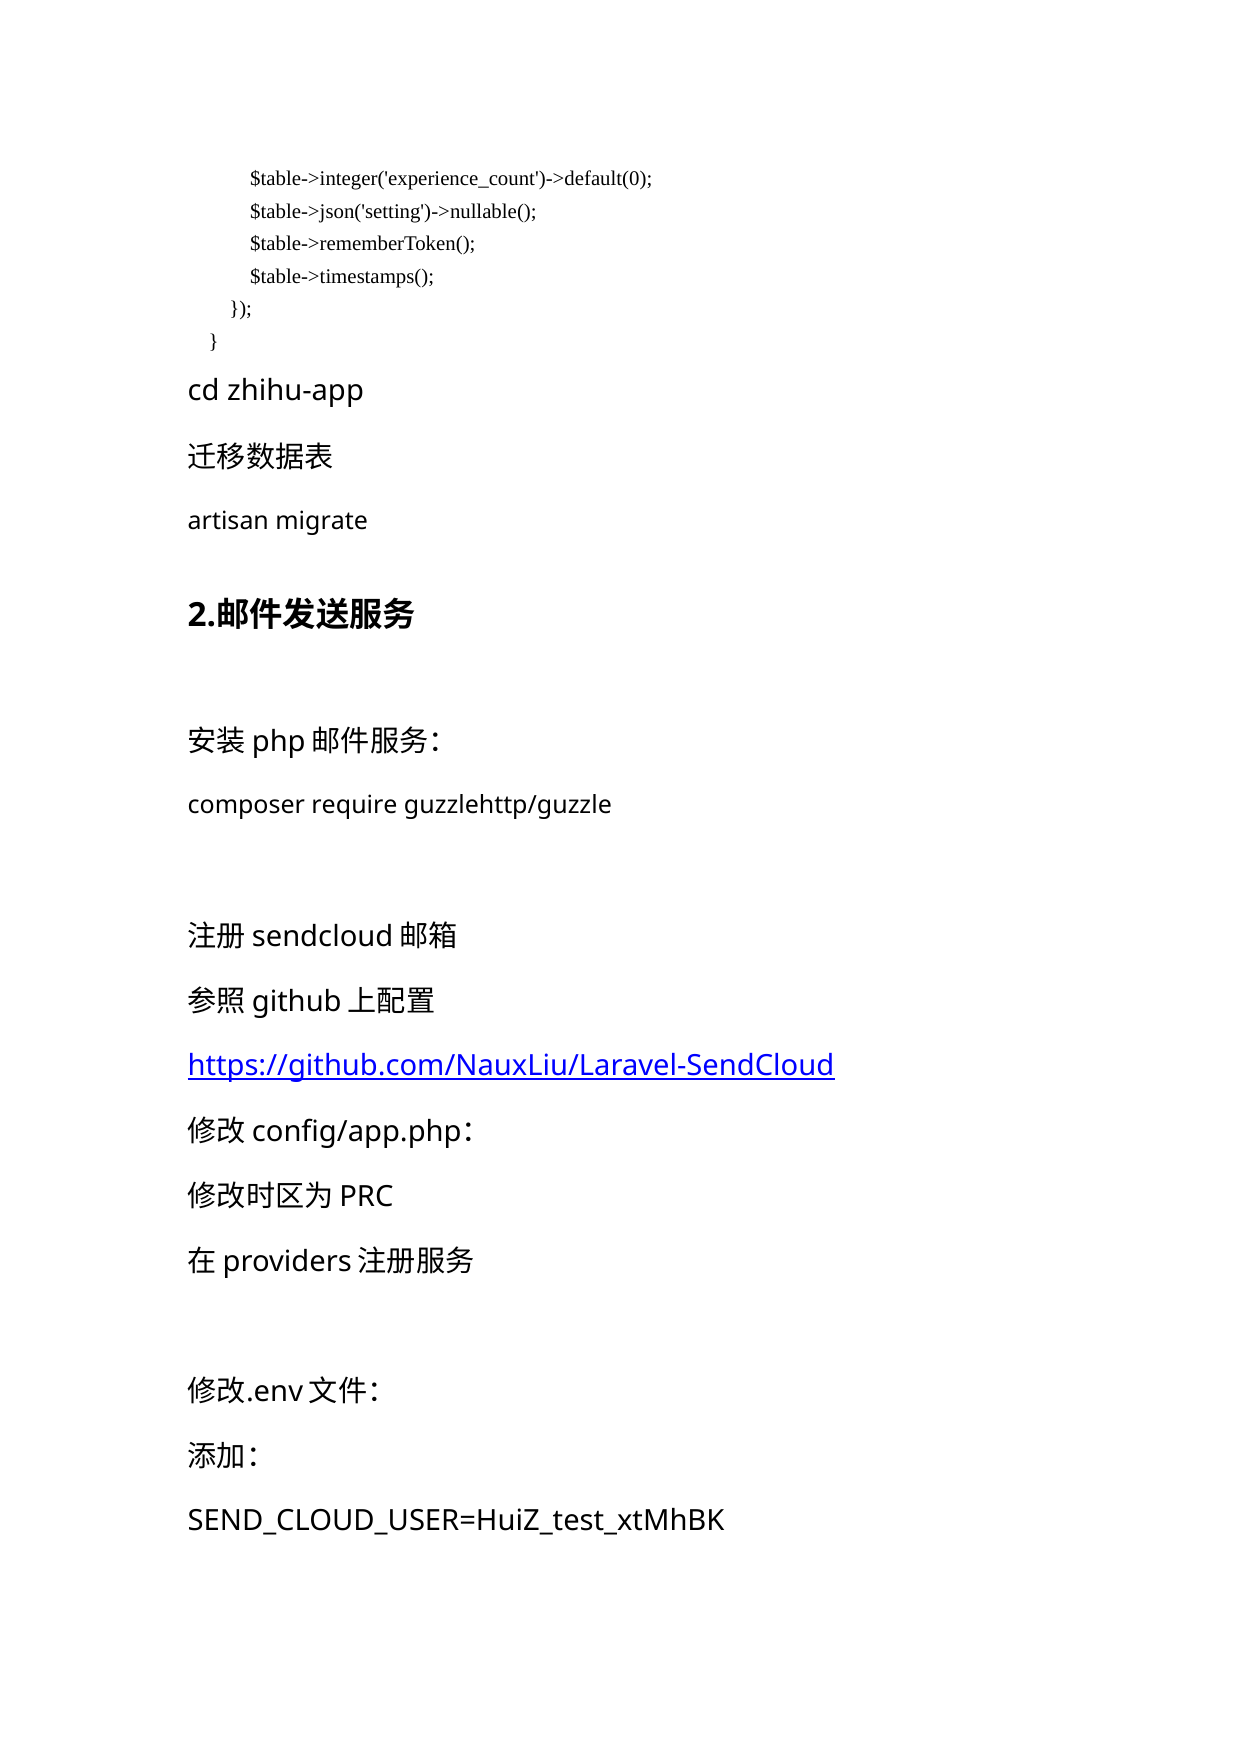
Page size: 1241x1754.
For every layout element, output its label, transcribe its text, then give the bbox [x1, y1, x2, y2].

text 2.邮件发送服务 [187, 579, 1053, 644]
text $table->timestamps(); [187, 259, 1053, 292]
text 修改config/app.php： [187, 1096, 1053, 1161]
text $table->integer('experience_count')->default(0); [187, 162, 1053, 194]
text }); [187, 292, 1053, 324]
text 修改时区为PRC [187, 1161, 1053, 1226]
text artisan migrate [187, 487, 1053, 552]
text $table->rememberToken(); [187, 227, 1053, 259]
text 迁移数据表 [187, 422, 1053, 487]
text 参照github上配置 [187, 966, 1053, 1031]
text $table->json('setting')->nullable(); [187, 194, 1053, 227]
text 在providers注册服务 [187, 1226, 1053, 1291]
text 添加： [187, 1421, 1053, 1486]
text 修改.env文件： [187, 1356, 1053, 1421]
text 安装php邮件服务： [187, 706, 1053, 771]
text SEND_CLOUD_USER=HuiZ_test_xtMhBK [187, 1486, 1053, 1551]
text composer require guzzlehttp/guzzle [187, 771, 1053, 836]
text https://github.com/NauxLiu/Laravel-SendCloud [187, 1031, 1053, 1096]
text } [187, 324, 1053, 357]
text cd zhihu-app [187, 357, 1053, 422]
text 注册sendcloud邮箱 [187, 901, 1053, 966]
